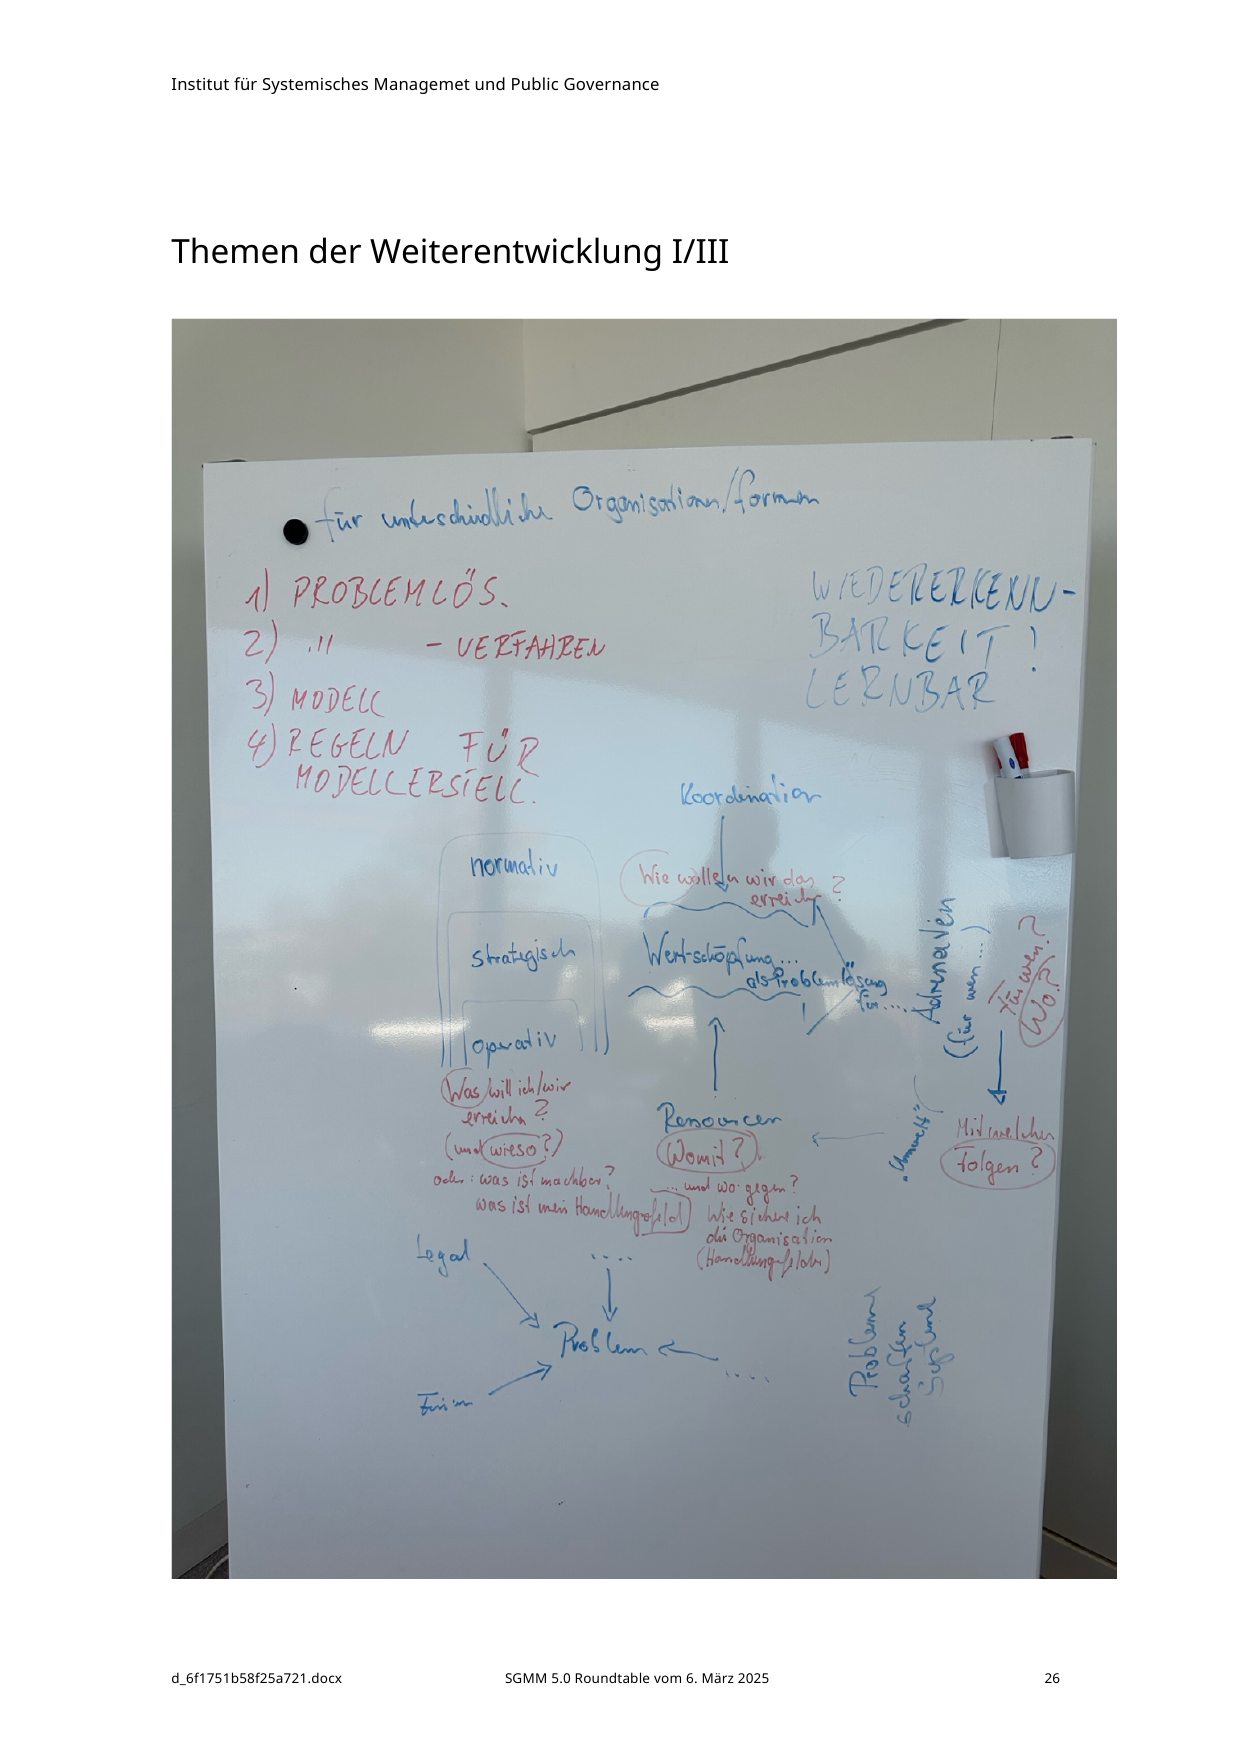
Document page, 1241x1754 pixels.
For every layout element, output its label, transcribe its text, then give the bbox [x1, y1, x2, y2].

subtitle Themen der Weiterentwicklung I/III [171, 228, 1063, 273]
picture [173, 320, 1117, 1578]
